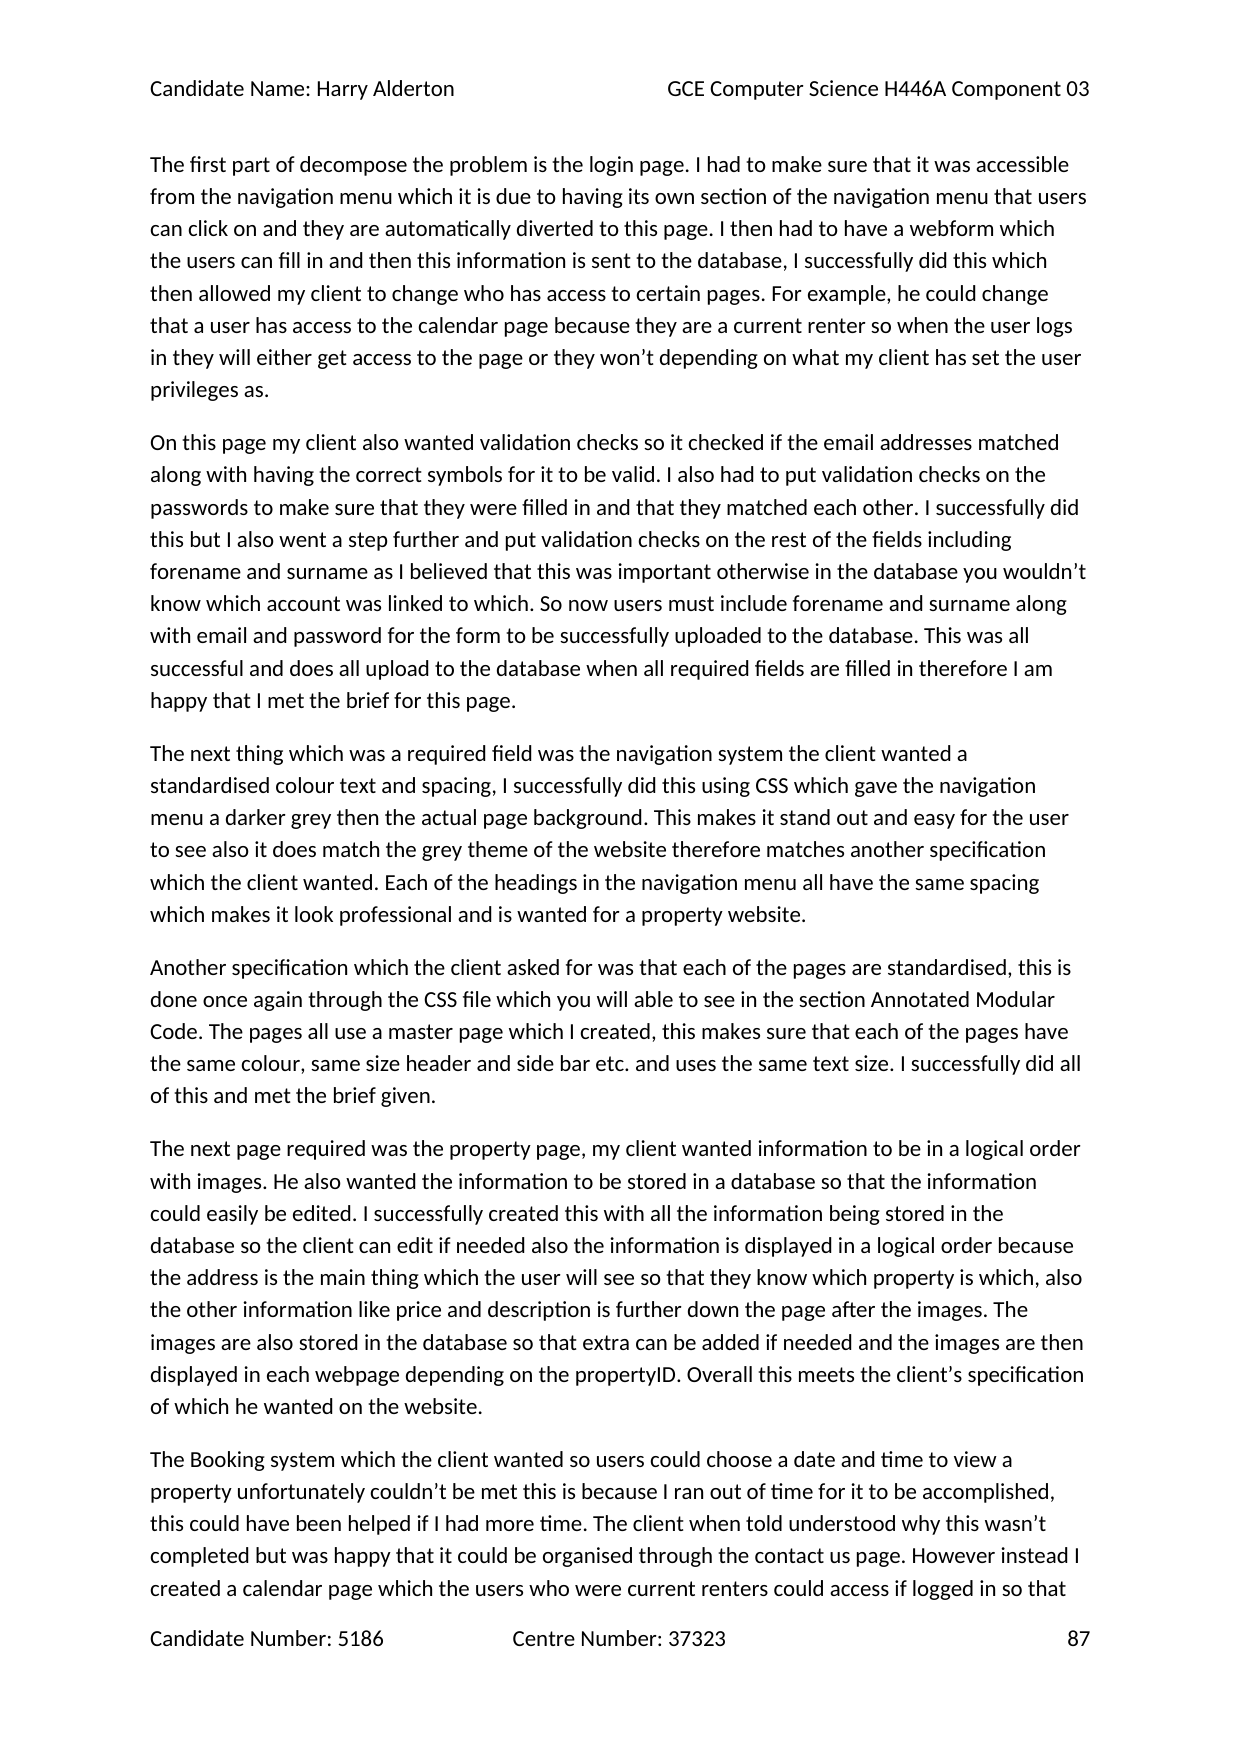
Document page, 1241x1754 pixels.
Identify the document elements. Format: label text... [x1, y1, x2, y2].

text The next thing which was a required field was the navigation system the client wanted a standardised colour text and spacing, I successfully did this using CSS which gave the navigation menu a darker grey then the actual page background. This makes it stand out and easy for the user to see also it does match the grey theme of the website therefore matches another specification which the client wanted. Each of the headings in the navigation menu all have the same spacing which makes it look professional and is wanted for a property website. [150, 739, 1090, 928]
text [150, 1445, 1090, 1602]
text Another specification which the client asked for was that each of the pages are standardised, this is done once again through the CSS file which you will able to see in the section Annotated Modular Code. The pages all use a master page which I created, this makes sure that each of the pages have the same colour, same size header and side bar etc. and uses the same text size. I successfully did all of this and met the brief given. [150, 953, 1090, 1109]
text The next page required was the property page, my client wanted information to be in a logical order with images. He also wanted the information to be stored in a database so that the information could easily be edited. I successfully created this with all the information being stored in the database so the client can edit if needed also the information is displayed in a logical order because the address is the main thing which the user will see so that they know which property is which, also the other information like price and description is further down the page after the images. The images are also stored in the database so that extra can be added if needed and the images are then displayed in each webpage depending on the propertyID. Overall this meets the client’s specification of which he wanted on the website. [150, 1134, 1090, 1420]
text The first part of decompose the problem is the login page. I had to make sure that it was accessible from the navigation menu which it is due to having its own section of the navigation menu that users can click on and they are automatically diverted to this page. I then had to have a webform which the users can fill in and then this information is sent to the database, I successfully did this which then allowed my client to change who has access to certain pages. For example, he could change that a user has access to the calendar page because they are a current renter so when the user logs in they will either get access to the page or they won’t depending on what my client has set the user privileges as. [150, 150, 1090, 403]
text On this page my client also wanted validation checks so it checked if the email addresses matched along with having the correct symbols for it to be valid. I also had to put validation checks on the passwords to make sure that they were filled in and that they matched each other. I successfully did this but I also went a step further and put validation checks on the rest of the fields including forename and surname as I believed that this was important otherwise in the database you wouldn’t know which account was linked to which. So now users must include forename and surname along with email and password for the form to be successfully uploaded to the database. This was all successful and does all upload to the database when all required fields are filled in therefore I am happy that I met the brief for this page. [150, 428, 1090, 714]
